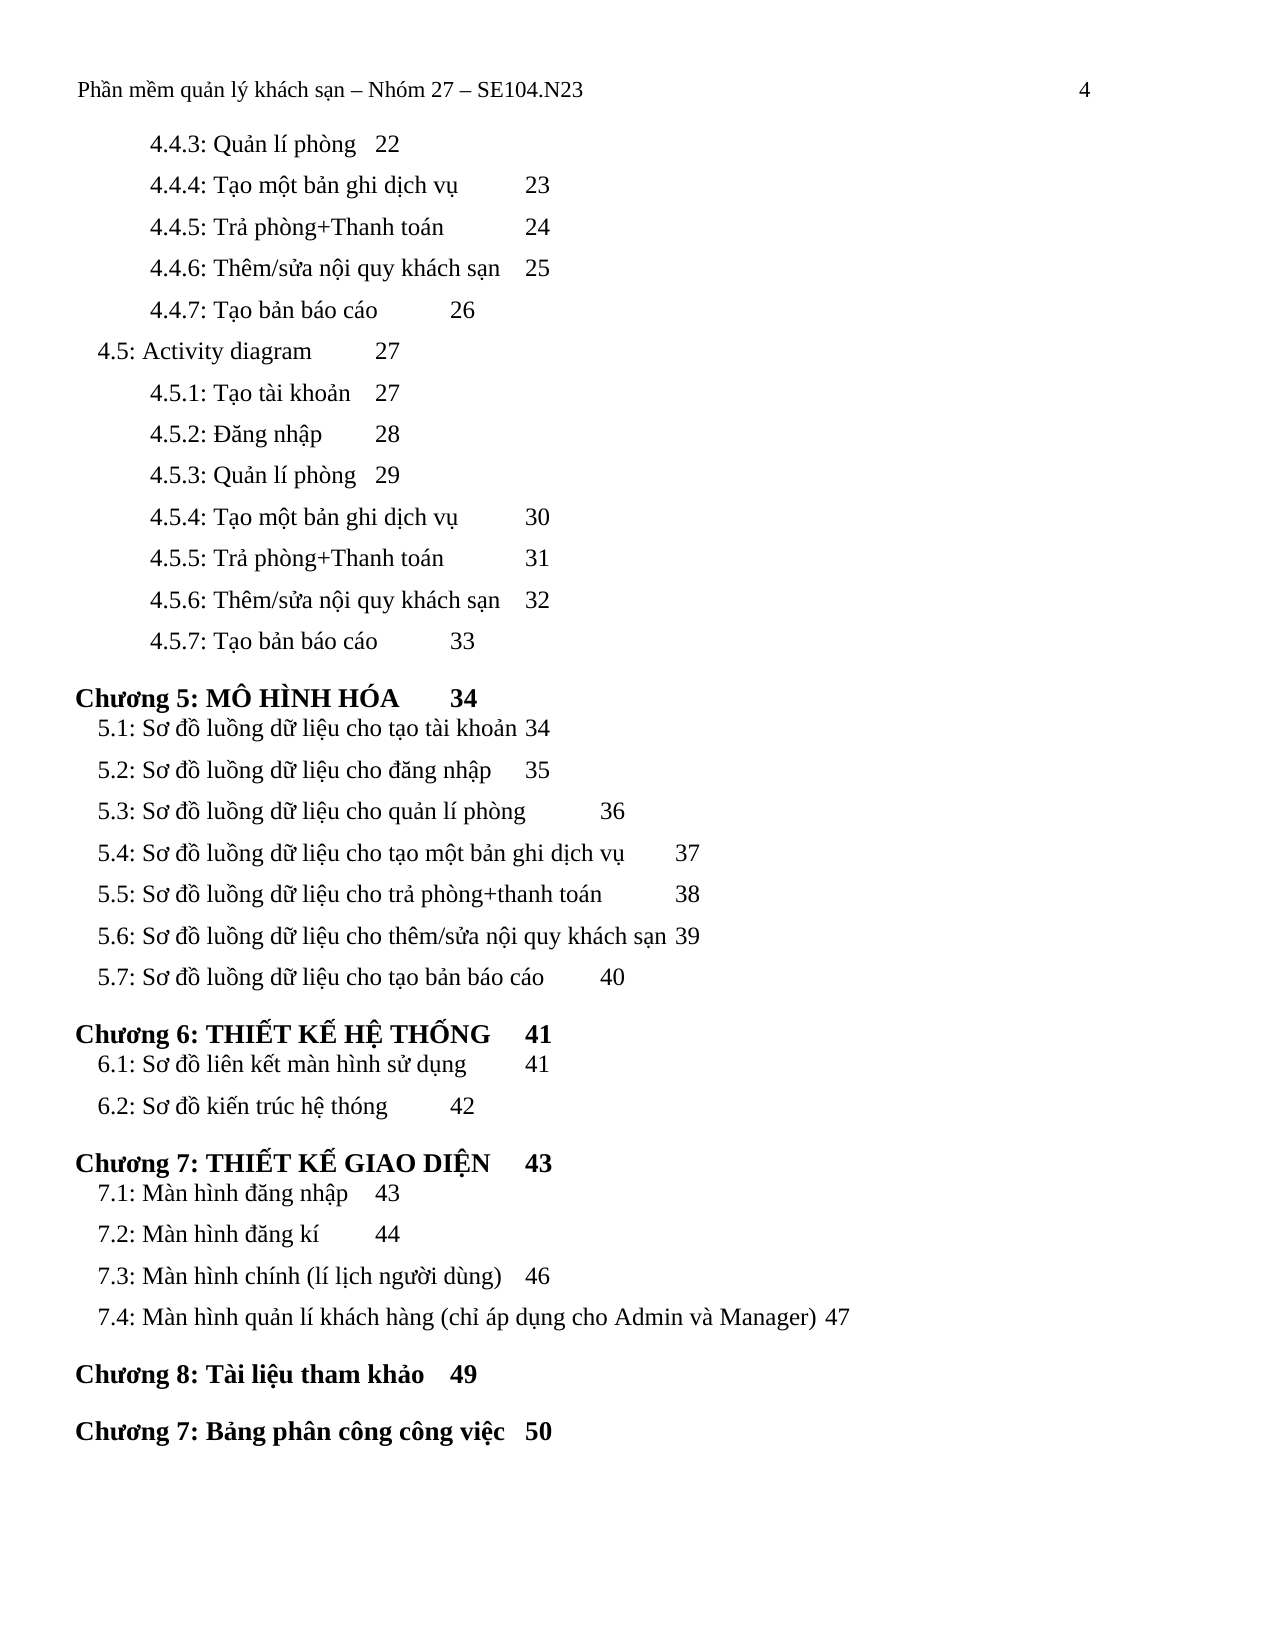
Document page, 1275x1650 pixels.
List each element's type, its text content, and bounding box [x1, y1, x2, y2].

text 4.5.3: Quản lí phòng 29 [97, 461, 1200, 489]
text 4.5.6: Thêm/sửa nội quy khách sạn 32 [97, 585, 1200, 614]
subtitle Chương 6: THIẾT KẾ HỆ THỐNG 41 [75, 1018, 1200, 1049]
text 4.4.7: Tạo bản báo cáo 26 [97, 295, 1200, 323]
subtitle Chương 7: Bảng phân công công việc 50 [75, 1415, 1200, 1446]
subtitle Chương 5: MÔ HÌNH HÓA 34 [75, 682, 1200, 713]
text 4.5: Activity diagram 27 [97, 336, 1200, 365]
text 5.3: Sơ đồ luồng dữ liệu cho quản lí phòng 36 [97, 796, 1200, 825]
text 5.5: Sơ đồ luồng dữ liệu cho trả phòng+thanh toán 38 [97, 879, 1200, 908]
subtitle Chương 7: THIẾT KẾ GIAO DIỆN 43 [75, 1147, 1200, 1178]
text 7.2: Màn hình đăng kí 44 [97, 1219, 1200, 1248]
text 4.5.2: Đăng nhập 28 [97, 419, 1200, 448]
subtitle Chương 8: Tài liệu tham khảo 49 [75, 1358, 1200, 1390]
text 4.5.7: Tạo bản báo cáo 33 [97, 626, 1200, 655]
text 5.6: Sơ đồ luồng dữ liệu cho thêm/sửa nội quy khách sạn 39 [75, 921, 1200, 949]
text 5.1: Sơ đồ luồng dữ liệu cho tạo tài khoản 34 [97, 713, 1200, 742]
text 5.4: Sơ đồ luồng dữ liệu cho tạo một bản ghi dịch vụ 37 [75, 838, 1200, 867]
text 4.4.3: Quản lí phòng 22 [97, 129, 1200, 158]
text 4.4.4: Tạo một bản ghi dịch vụ 23 [97, 170, 1200, 199]
text 4.4.5: Trả phòng+Thanh toán 24 [97, 212, 1200, 241]
text 4.5.5: Trả phòng+Thanh toán 31 [97, 543, 1200, 572]
text 5.2: Sơ đồ luồng dữ liệu cho đăng nhập 35 [75, 755, 1200, 784]
text 7.4: Màn hình quản lí khách hàng (chỉ áp dụng cho Admin và Manager) 47 [97, 1302, 1200, 1331]
text 4.5.4: Tạo một bản ghi dịch vụ 30 [97, 502, 1200, 531]
text 6.1: Sơ đồ liên kết màn hình sử dụng 41 [97, 1049, 1200, 1078]
text 6.2: Sơ đồ kiến trúc hệ thóng 42 [75, 1091, 1200, 1120]
text 7.3: Màn hình chính (lí lịch người dùng) 46 [97, 1261, 1200, 1290]
text 7.1: Màn hình đăng nhập 43 [97, 1178, 1200, 1207]
text 4.5.1: Tạo tài khoản 27 [97, 378, 1200, 406]
text 4.4.6: Thêm/sửa nội quy khách sạn 25 [97, 253, 1200, 282]
text 5.7: Sơ đồ luồng dữ liệu cho tạo bản báo cáo 40 [75, 962, 1200, 991]
